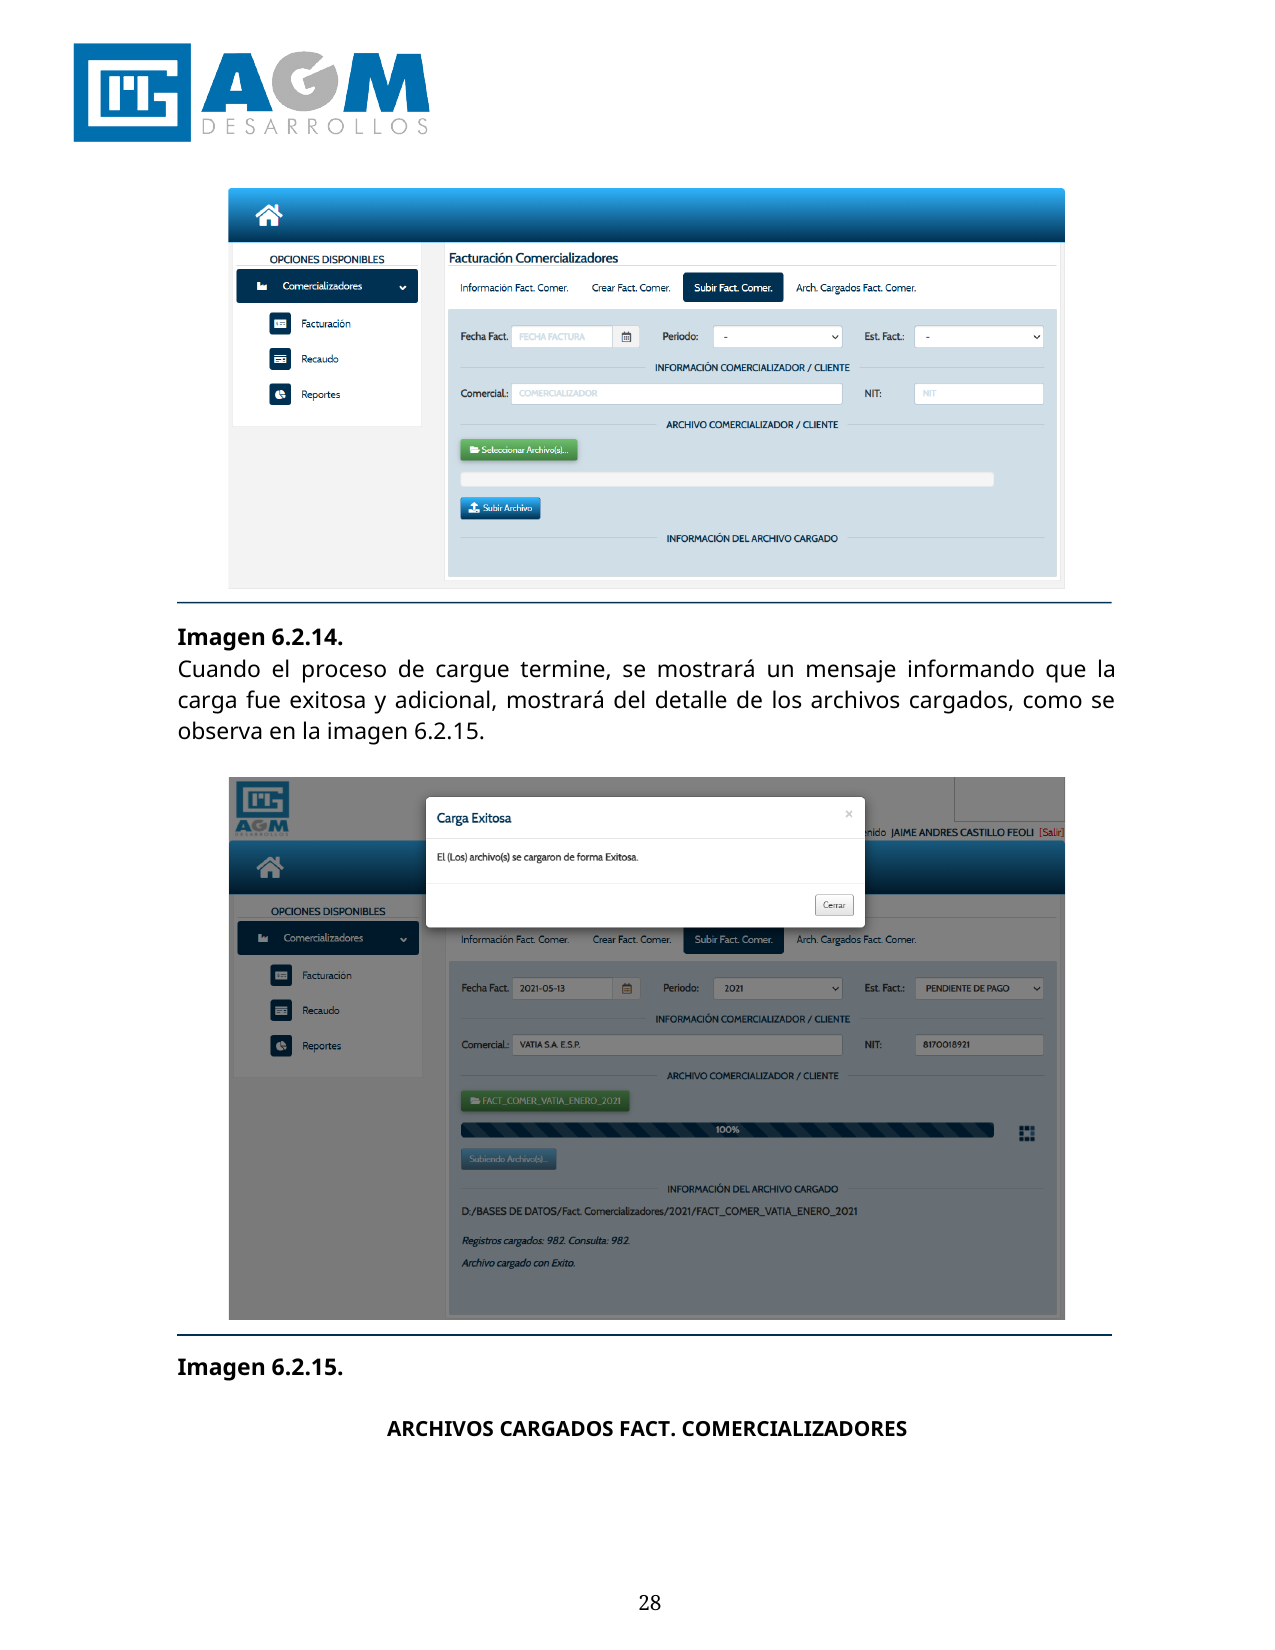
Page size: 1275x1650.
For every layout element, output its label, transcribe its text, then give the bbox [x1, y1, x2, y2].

text Imagen 6.2.14. [177, 621, 1117, 653]
text Imagen 6.2.15. [177, 1351, 1117, 1382]
picture [228, 188, 1066, 591]
text Cuando el proceso de cargue termine, se mostrará un mensaje informando que la carga fue exitosa y adicional, mostrará del detalle de los archivos cargados, como se observa en la imagen 6.2.15. [177, 653, 1117, 746]
picture [73, 43, 430, 142]
text ARCHIVOS CARGADOS FACT. COMERCIALIZADORES [177, 1414, 1117, 1442]
picture [228, 777, 1066, 1320]
